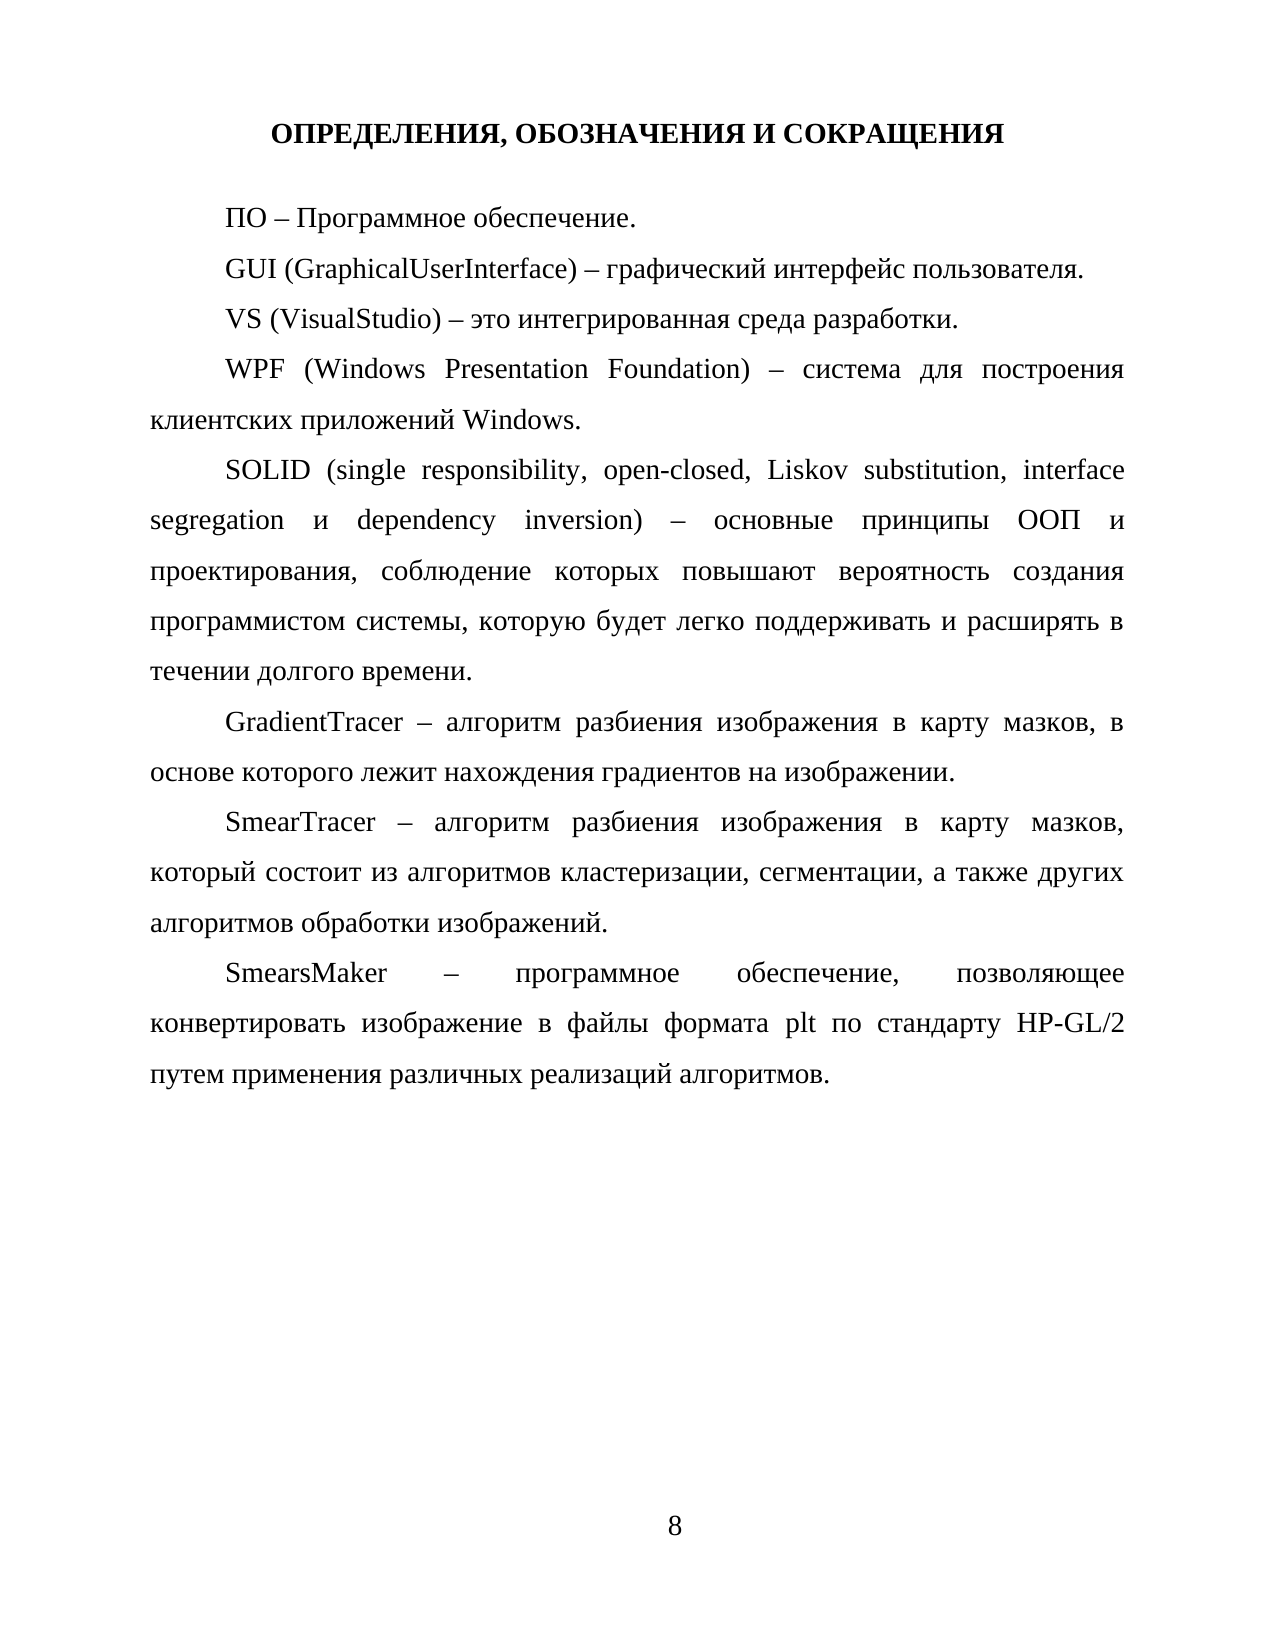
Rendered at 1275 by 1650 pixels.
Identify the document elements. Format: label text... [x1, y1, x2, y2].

text SOLID (single responsibility, open-closed, Liskov substitution, interface segregation и dependency inversion) – основные принципы ООП и проектирования, соблюдение которых повышают вероятность создания программистом системы, которую будет легко поддерживать и расширять в течении долгого времени. [150, 452, 1125, 687]
text ПО – Программное обеспечение. [150, 201, 1125, 234]
text GradientTracer – алгоритм разбиения изображения в карту мазков, в основе которого лежит нахождения градиентов на изображении. [150, 704, 1125, 787]
text SmearsMaker – программное обеспечение, позволяющее конвертировать изображение в файлы формата plt по стандарту HP-GL/2 путем применения различных реализаций алгоритмов. [150, 955, 1125, 1089]
text GUI (GraphicalUserInterface) – графический интерфейс пользователя. [150, 251, 1125, 284]
text SmearTracer – алгоритм разбиения изображения в карту мазков, который состоит из алгоритмов кластеризации, сегментации, а также других алгоритмов обработки изображений. [150, 804, 1125, 938]
text WPF (Windows Presentation Foundation) – система для построения клиентских приложений Windows. [150, 351, 1125, 435]
subtitle ОПРЕДЕЛЕНИЯ, ОБОЗНАЧЕНИЯ И СОКРАЩЕНИЯ [150, 117, 1125, 150]
text VS (VisualStudio) – это интегрированная среда разработки. [150, 301, 1125, 335]
